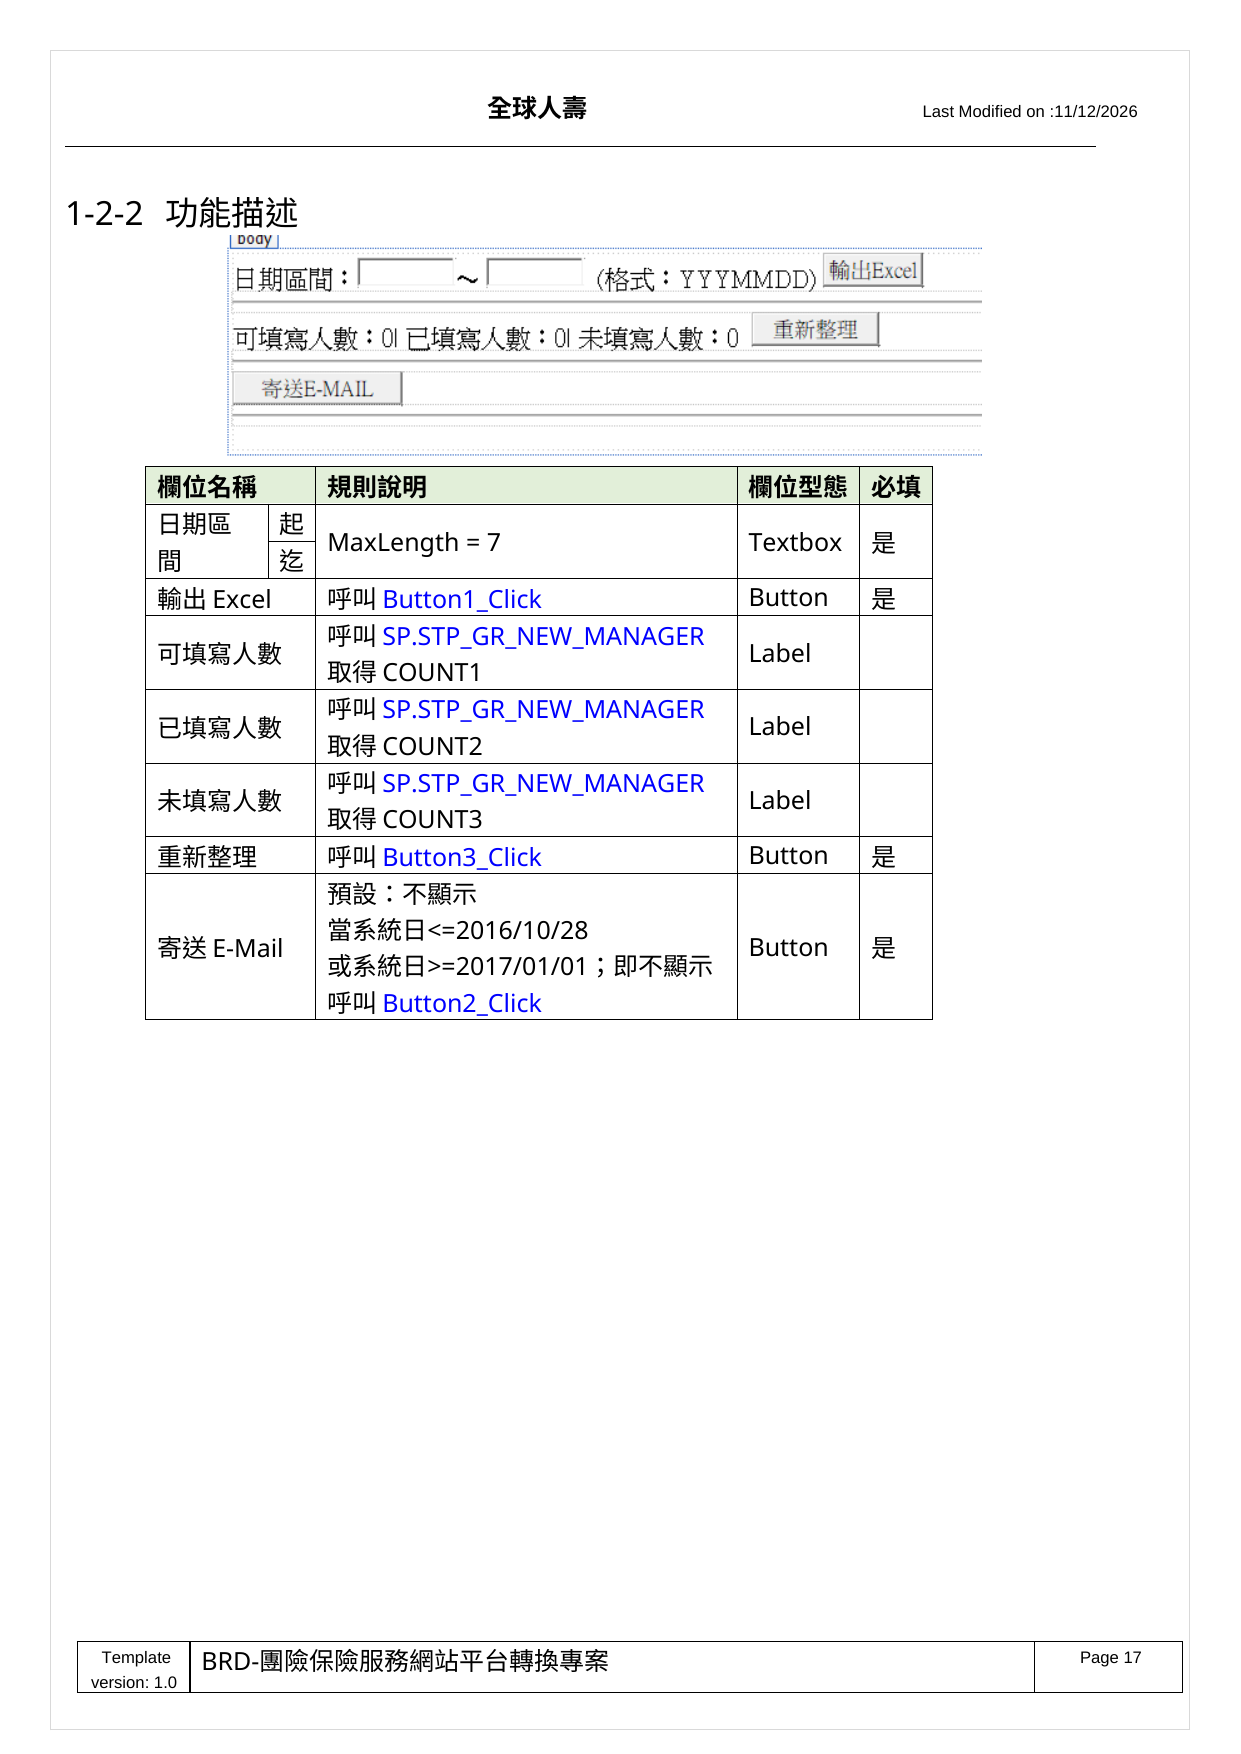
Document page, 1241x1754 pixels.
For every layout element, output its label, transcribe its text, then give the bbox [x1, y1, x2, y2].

table_header 欄位型態 [738, 467, 859, 503]
table_cell Label [738, 764, 859, 836]
table_cell [860, 690, 932, 762]
table_cell 迄 [269, 542, 315, 578]
table_cell 呼叫SP.STP_GR_NEW_MANAGER 取得COUNT1 [316, 616, 737, 689]
table_header 欄位名稱 [146, 467, 315, 503]
table_cell MaxLength = 7 [316, 505, 737, 578]
table_cell 呼叫Button1_Click [316, 579, 737, 615]
table_header 規則說明 [316, 467, 737, 503]
table_cell 呼叫Button3_Click [316, 837, 737, 873]
table_cell 是 [860, 579, 932, 615]
table_cell Textbox [738, 505, 859, 578]
table_cell 呼叫SP.STP_GR_NEW_MANAGER 取得COUNT2 [316, 690, 737, 762]
table_cell Label [738, 690, 859, 762]
table_cell Label [738, 616, 859, 689]
table_cell 可填寫人數 [146, 616, 315, 689]
table_cell 是 [860, 874, 932, 1019]
table_cell 預設：不顯示 當系統日<=2016/10/28 或系統日>=2017/01/01；即不顯示 呼叫Button2_Click [316, 874, 737, 1019]
subtitle 功能描述 [65, 186, 1137, 235]
table_cell 呼叫SP.STP_GR_NEW_MANAGER 取得COUNT3 [316, 764, 737, 836]
table_cell Button [738, 874, 859, 1019]
table_cell 日期區間 [146, 505, 268, 578]
table_cell Button [738, 579, 859, 615]
table_cell 是 [860, 837, 932, 873]
table_cell 寄送E-Mail [146, 874, 315, 1019]
table_cell 輸出Excel [146, 579, 315, 615]
table_cell 是 [860, 505, 932, 578]
table_cell 已填寫人數 [146, 690, 315, 762]
table_header 必填 [860, 467, 932, 503]
picture [220, 235, 982, 467]
table_cell [860, 764, 932, 836]
table_cell [860, 616, 932, 689]
table_cell 起 [269, 505, 315, 541]
table_cell 未填寫人數 [146, 764, 315, 836]
table_cell 重新整理 [146, 837, 315, 873]
table_cell Button [738, 837, 859, 873]
